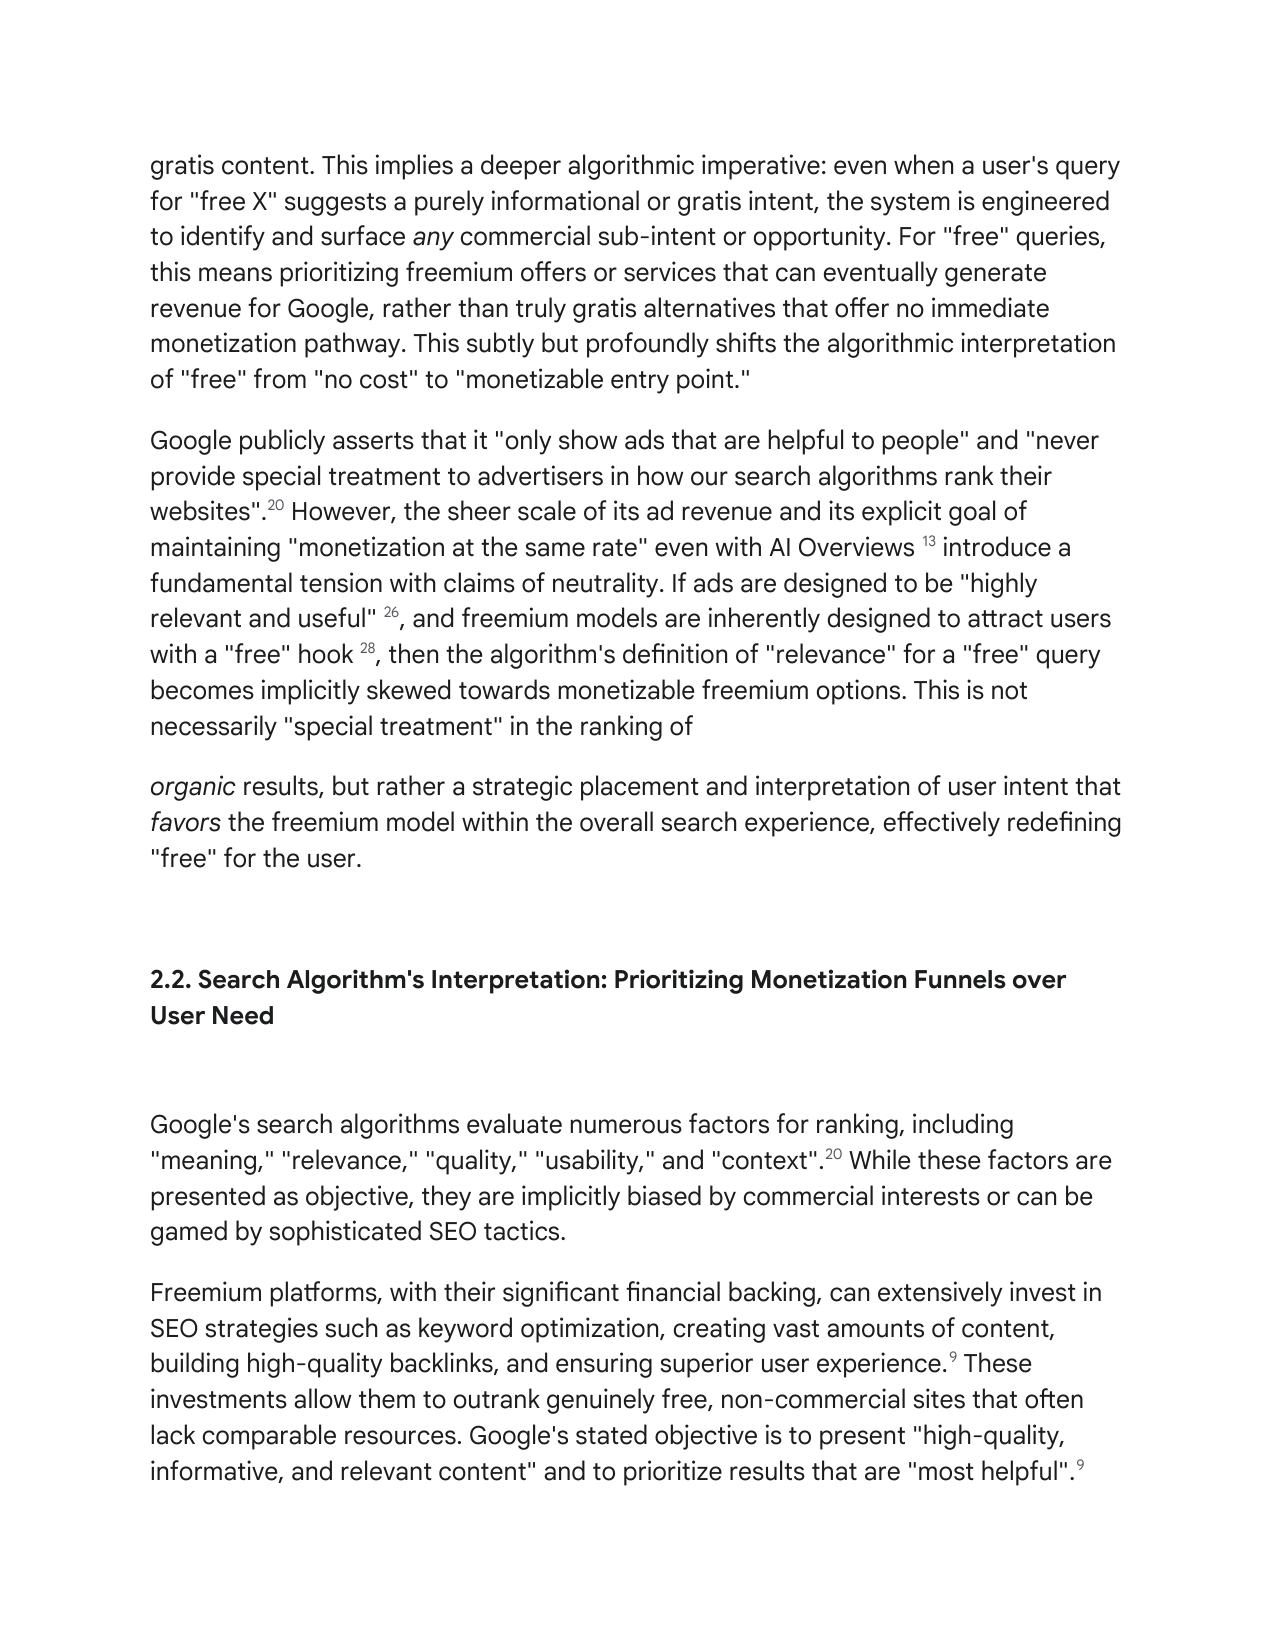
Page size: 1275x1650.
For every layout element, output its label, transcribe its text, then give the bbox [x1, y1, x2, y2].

text Google's search algorithms evaluate numerous factors for ranking, including "meaning," "relevance," "quality," "usability," and "context".20 While these factors are presented as objective, they are implicitly biased by commercial interests or can be gamed by sophisticated SEO tactics. [150, 1109, 1125, 1248]
text organic results, but rather a strategic placement and interpretation of user intent that favors the freemium model within the overall search experience, effectively redefining "free" for the user. [150, 772, 1125, 874]
subtitle 2.2. Search Algorithm's Interpretation: Prioritizing Monetization Funnels over User Need [150, 964, 1125, 1032]
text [150, 1277, 1125, 1487]
text Google publicly asserts that it "only show ads that are helpful to people" and "never provide special treatment to advertisers in how our search algorithms rank their websites".20 However, the sheer scale of its ad revenue and its explicit goal of maintaining "monetization at the same rate" even with AI Overviews 13 introduce a fundamental tension with claims of neutrality. If ads are designed to be "highly relevant and useful" 26, and freemium models are inherently designed to attract users with a "free" hook 28, then the algorithm's definition of "relevance" for a "free" query becomes implicitly skewed towards monetizable freemium options. This is not necessarily "special treatment" in the ranking of [150, 425, 1125, 742]
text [150, 150, 1125, 396]
